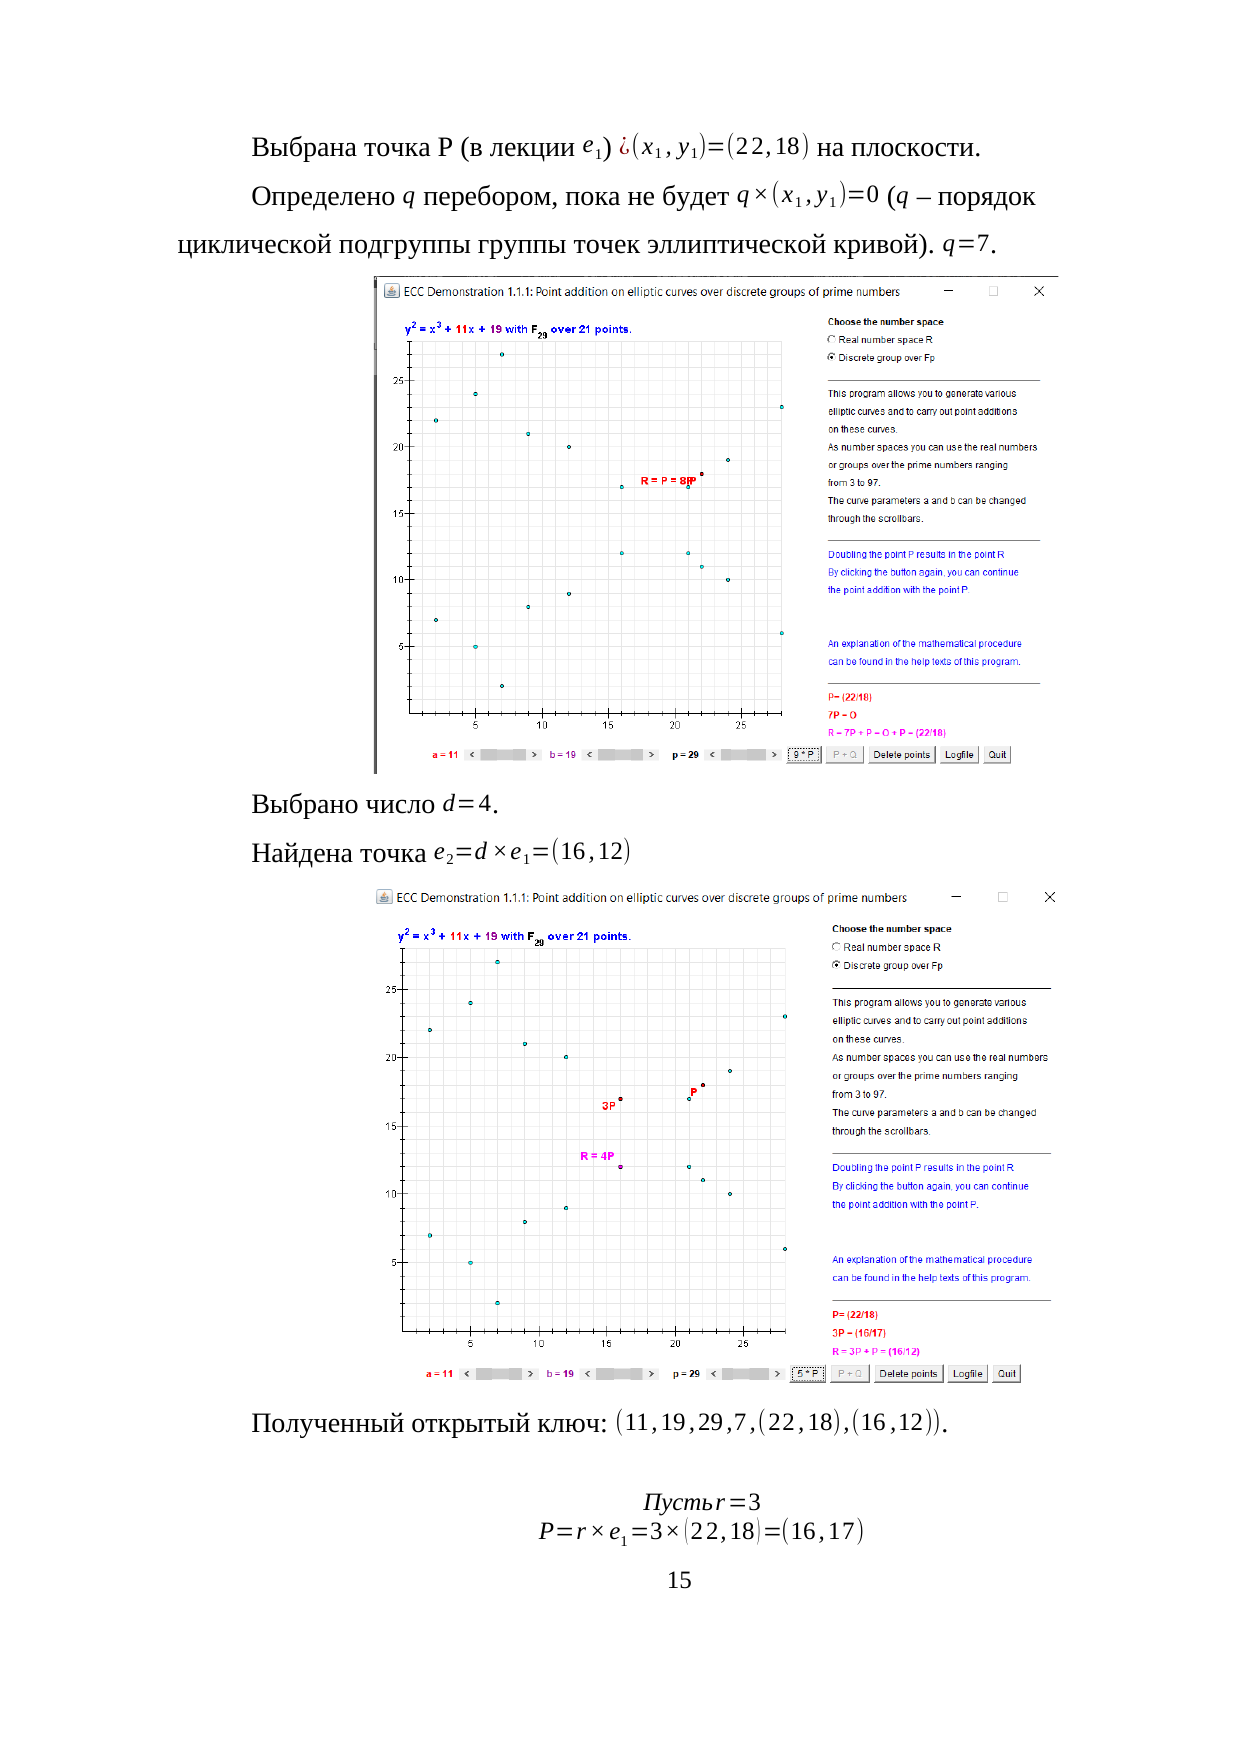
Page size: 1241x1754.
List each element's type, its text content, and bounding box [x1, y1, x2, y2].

text Выбрана точка P (в лекции ) на плоскости. [177, 131, 1181, 163]
text Полученный открытый ключ: . [177, 1406, 1181, 1438]
text Найдена точка [177, 836, 1181, 868]
text Выбрано число . [177, 787, 1181, 820]
picture [369, 884, 1063, 1392]
text Определено перебором, пока не будет ( – порядок циклической подгруппы группы точек эллиптической кривой). . [177, 179, 1181, 260]
picture [373, 276, 1059, 774]
